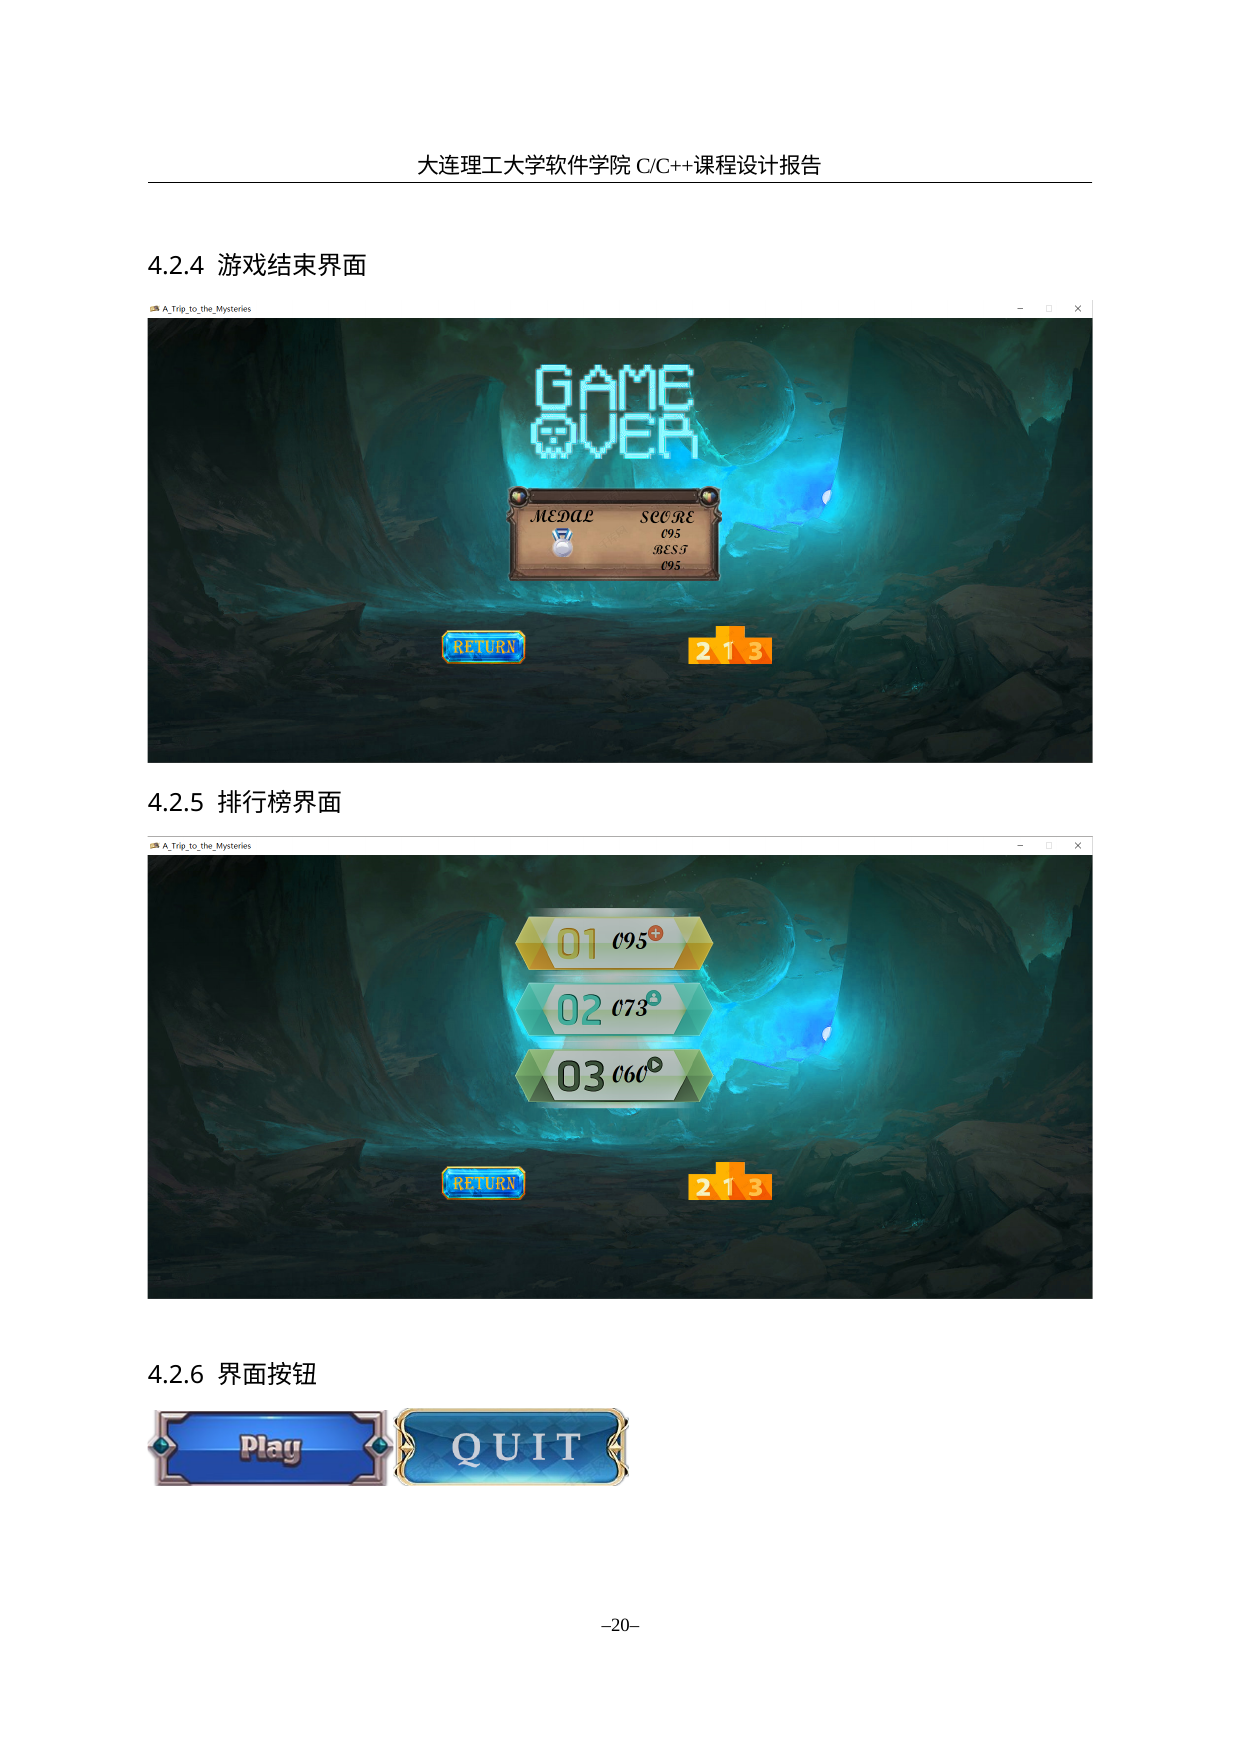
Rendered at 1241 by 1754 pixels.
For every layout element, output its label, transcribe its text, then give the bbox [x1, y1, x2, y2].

subtitle 4.2.6 界面按钮 [148, 1354, 1092, 1391]
subtitle 4.2.5 排行榜界面 [148, 782, 1092, 818]
subtitle 4.2.4 游戏结束界面 [148, 246, 1092, 282]
picture [147, 836, 1093, 1299]
picture [147, 300, 1093, 763]
picture [147, 1408, 629, 1486]
